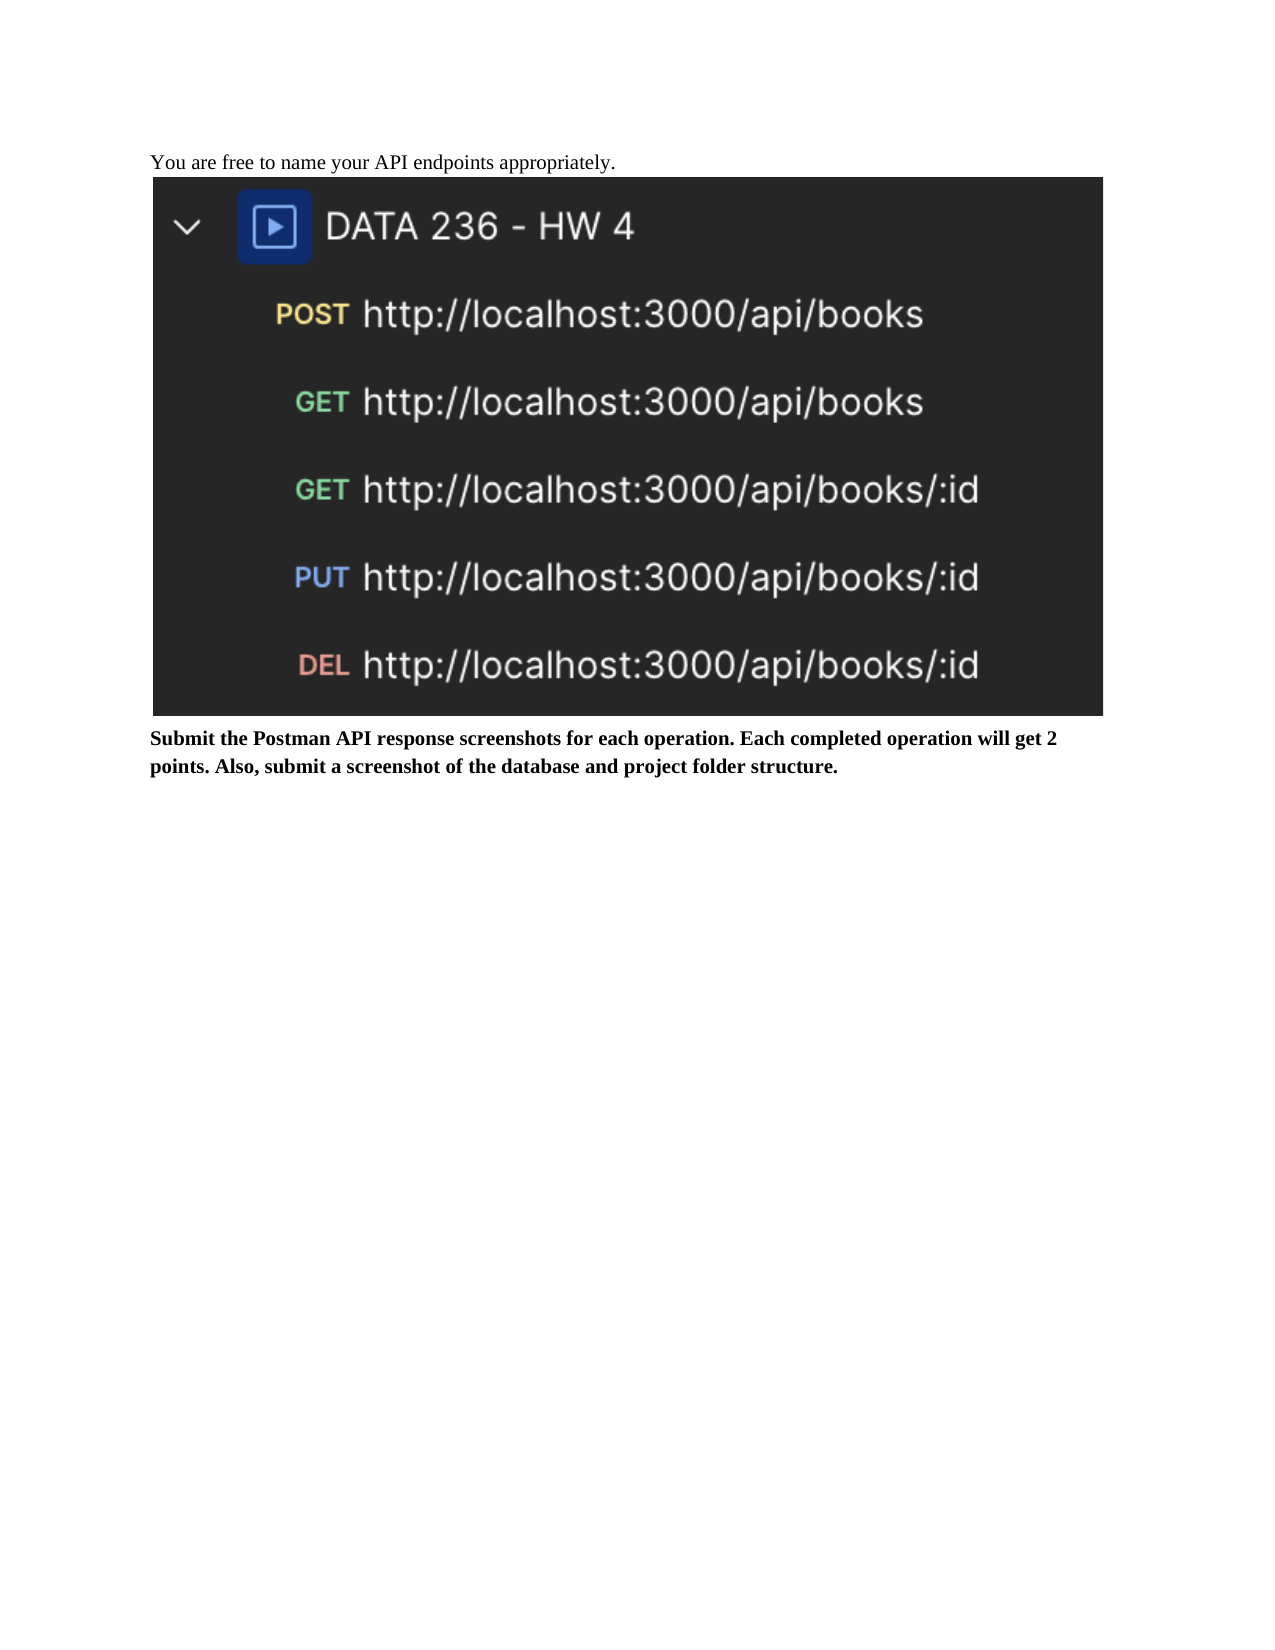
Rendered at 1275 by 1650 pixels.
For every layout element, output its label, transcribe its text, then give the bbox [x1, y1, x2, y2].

text You are free to name your API endpoints appropriately. [150, 150, 1162, 174]
picture [153, 177, 1104, 716]
